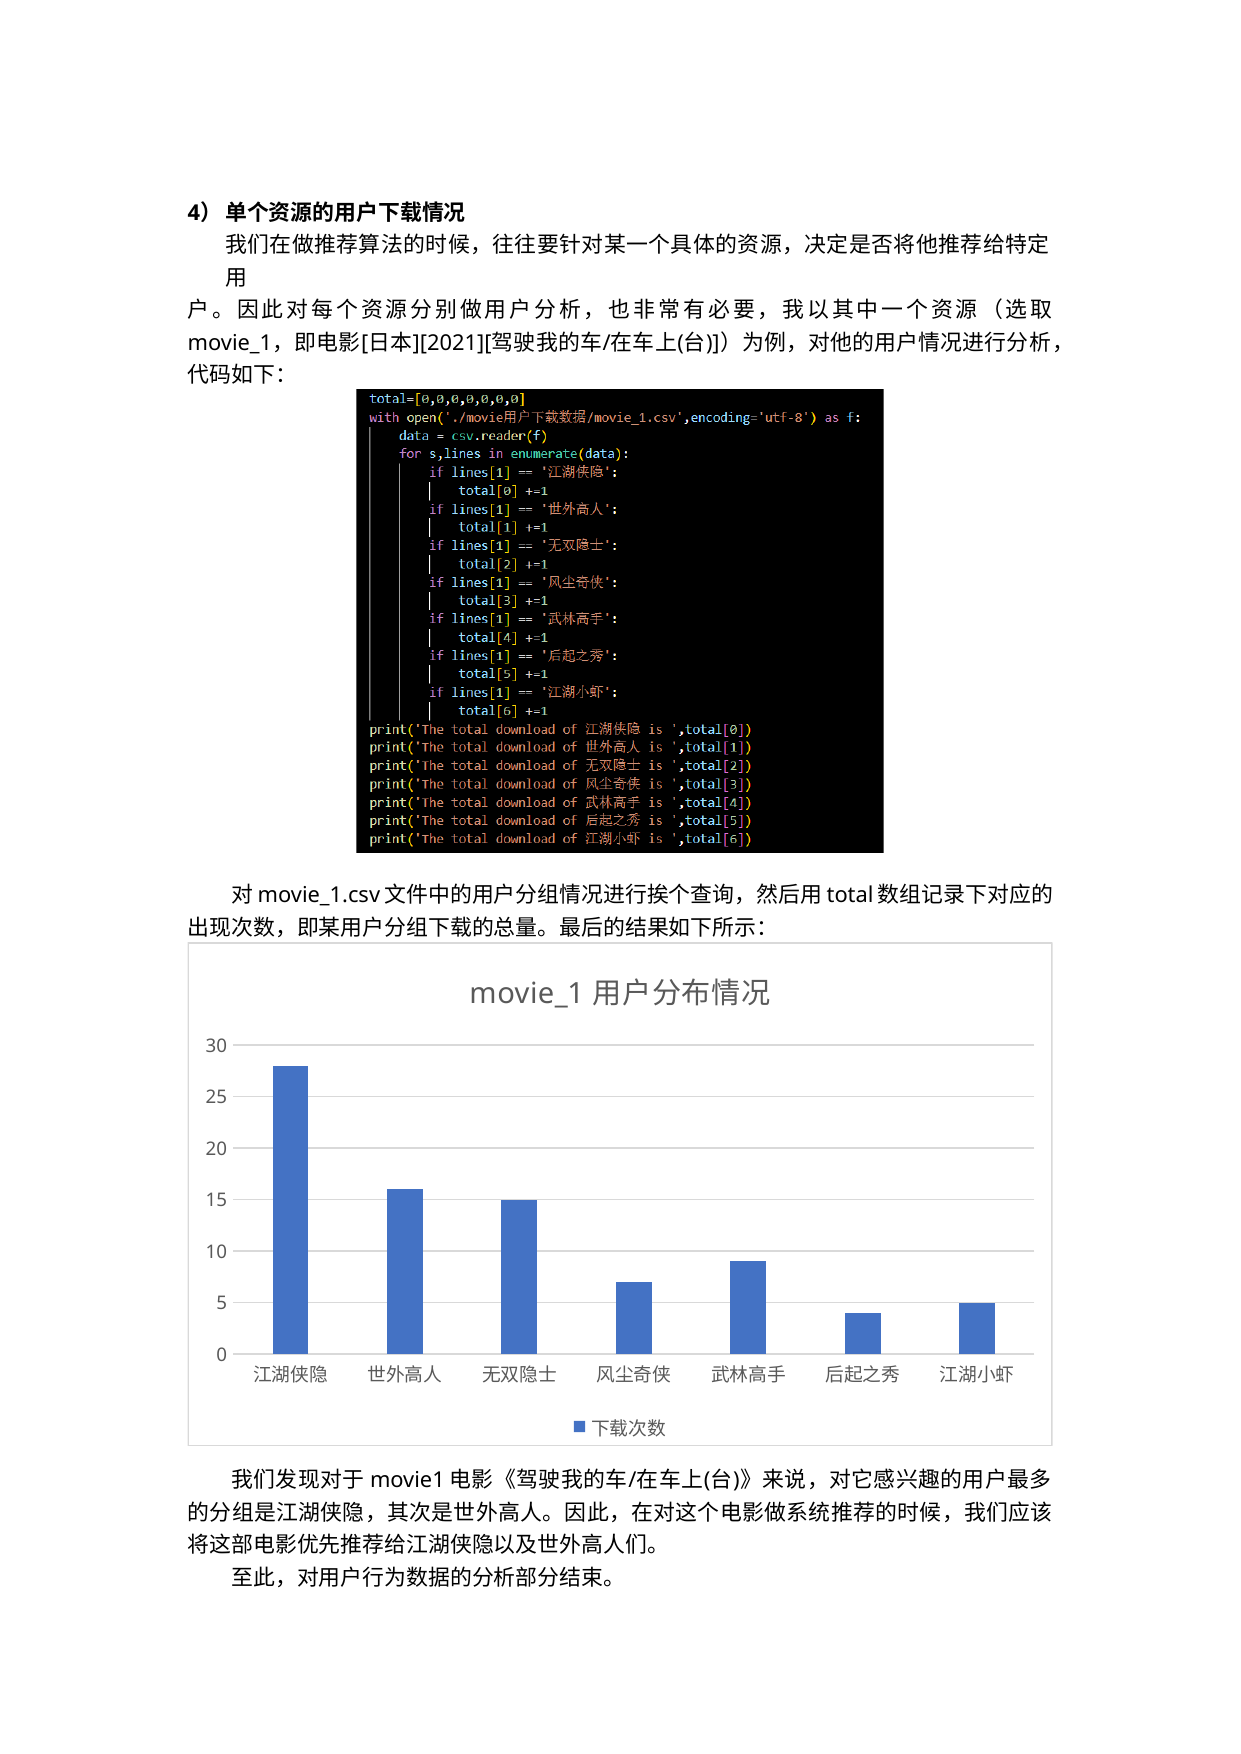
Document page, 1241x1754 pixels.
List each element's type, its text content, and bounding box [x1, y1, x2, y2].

text 户。因此对每个资源分别做用户分析，也非常有必要，我以其中一个资源（选取movie_1，即电影[日本][2021][驾驶我的车/在车上(台)]）为例，对他的用户情况进行分析，代码如下： [187, 292, 1053, 389]
list 我们在做推荐算法的时候，往往要针对某一个具体的资源，决定是否将他推荐给特定用 [225, 227, 1053, 292]
text 至此，对用户行为数据的分析部分结束。 [187, 1559, 1053, 1592]
list 单个资源的用户下载情况 [187, 194, 1053, 227]
text 我们发现对于movie1电影《驾驶我的车/在车上(台)》来说，对它感兴趣的用户最多的分组是江湖侠隐，其次是世外高人。因此，在对这个电影做系统推荐的时候，我们应该将这部电影优先推荐给江湖侠隐以及世外高人们。 [187, 1462, 1053, 1559]
text 对movie_1.csv文件中的用户分组情况进行挨个查询，然后用total数组记录下对应的出现次数，即某用户分组下载的总量。最后的结果如下所示： [187, 877, 1053, 942]
picture [356, 389, 884, 853]
